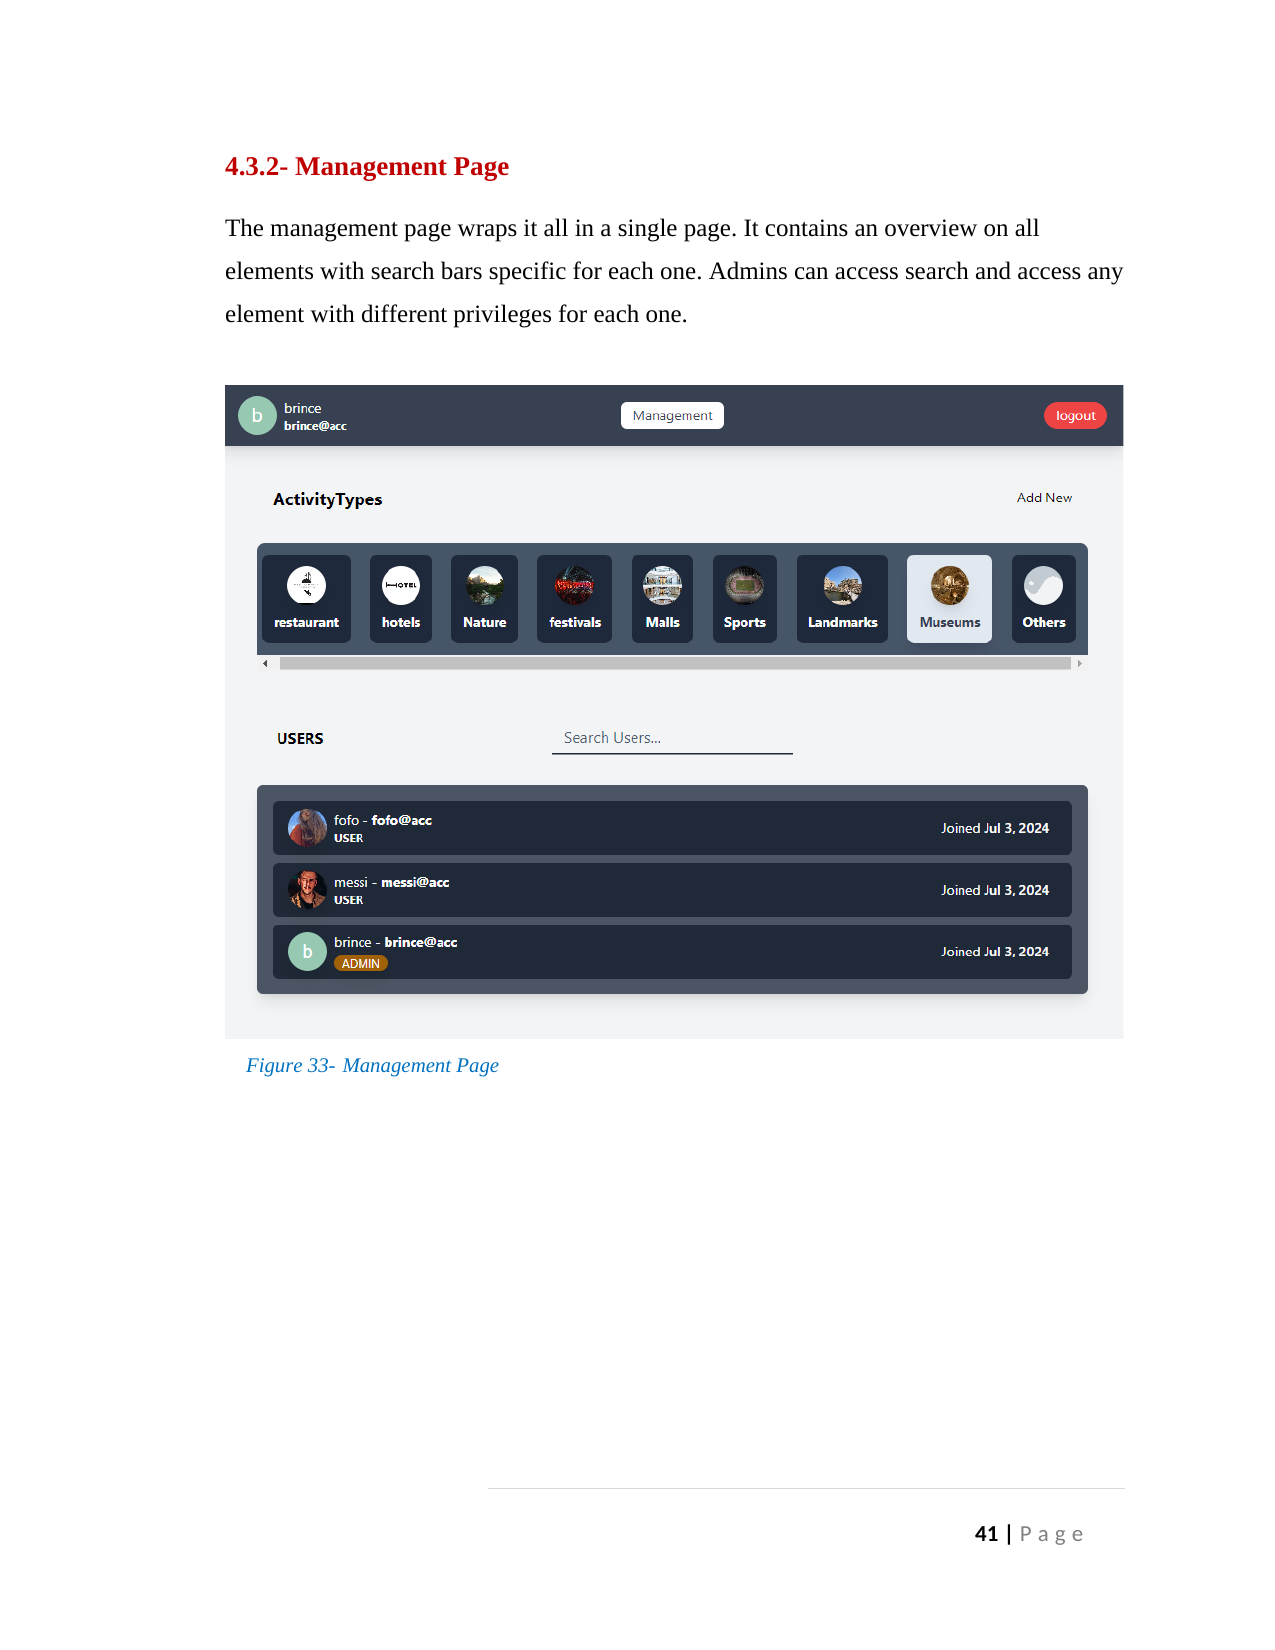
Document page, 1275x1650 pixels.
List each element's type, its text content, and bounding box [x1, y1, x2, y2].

text Figure 33- Management Page [225, 1053, 1125, 1077]
text 4.3.2- Management Page [225, 150, 1125, 181]
text The management page wraps it all in a single page. It contains an overview on all elements with search bars specific for each one. Admins can access search and access any element with different privileges for each one. [225, 213, 1125, 328]
picture [225, 385, 1124, 1039]
